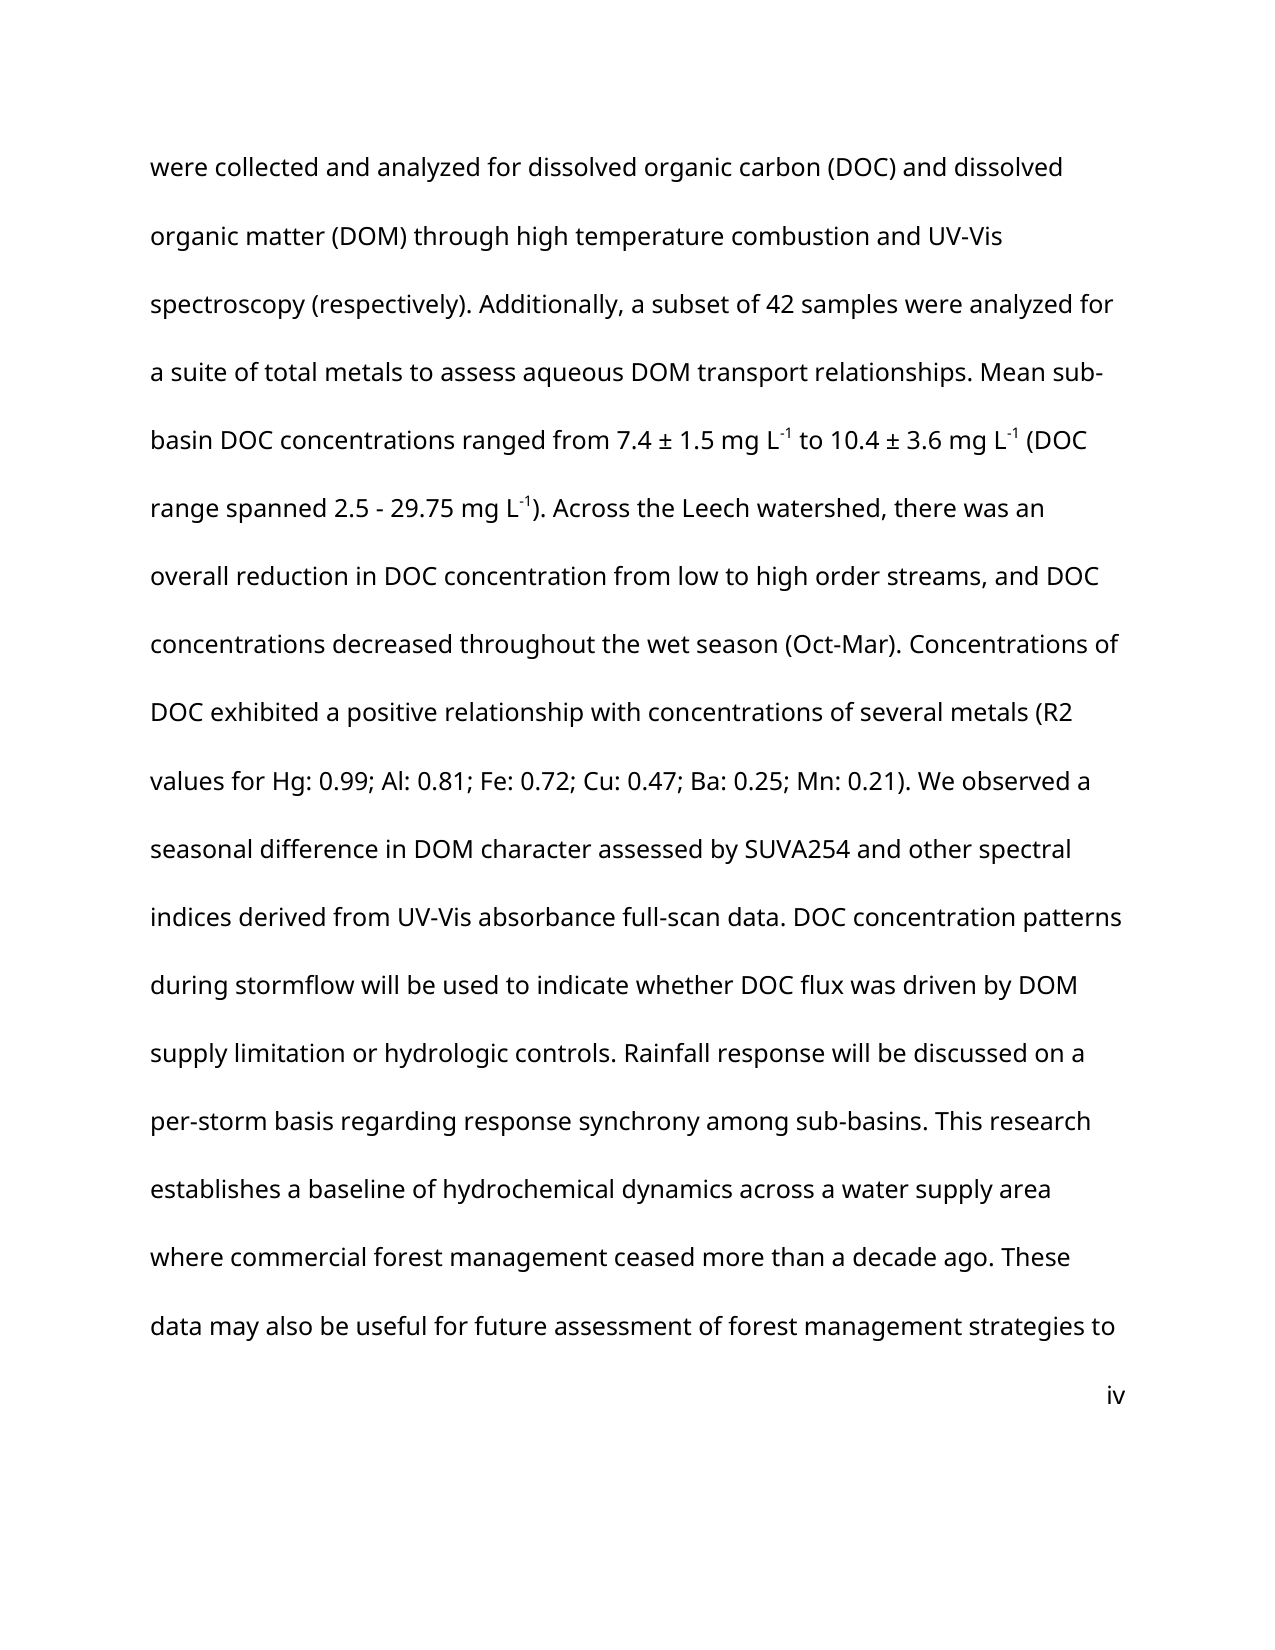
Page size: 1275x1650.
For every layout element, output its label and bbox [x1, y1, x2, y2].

text [150, 150, 1125, 1342]
